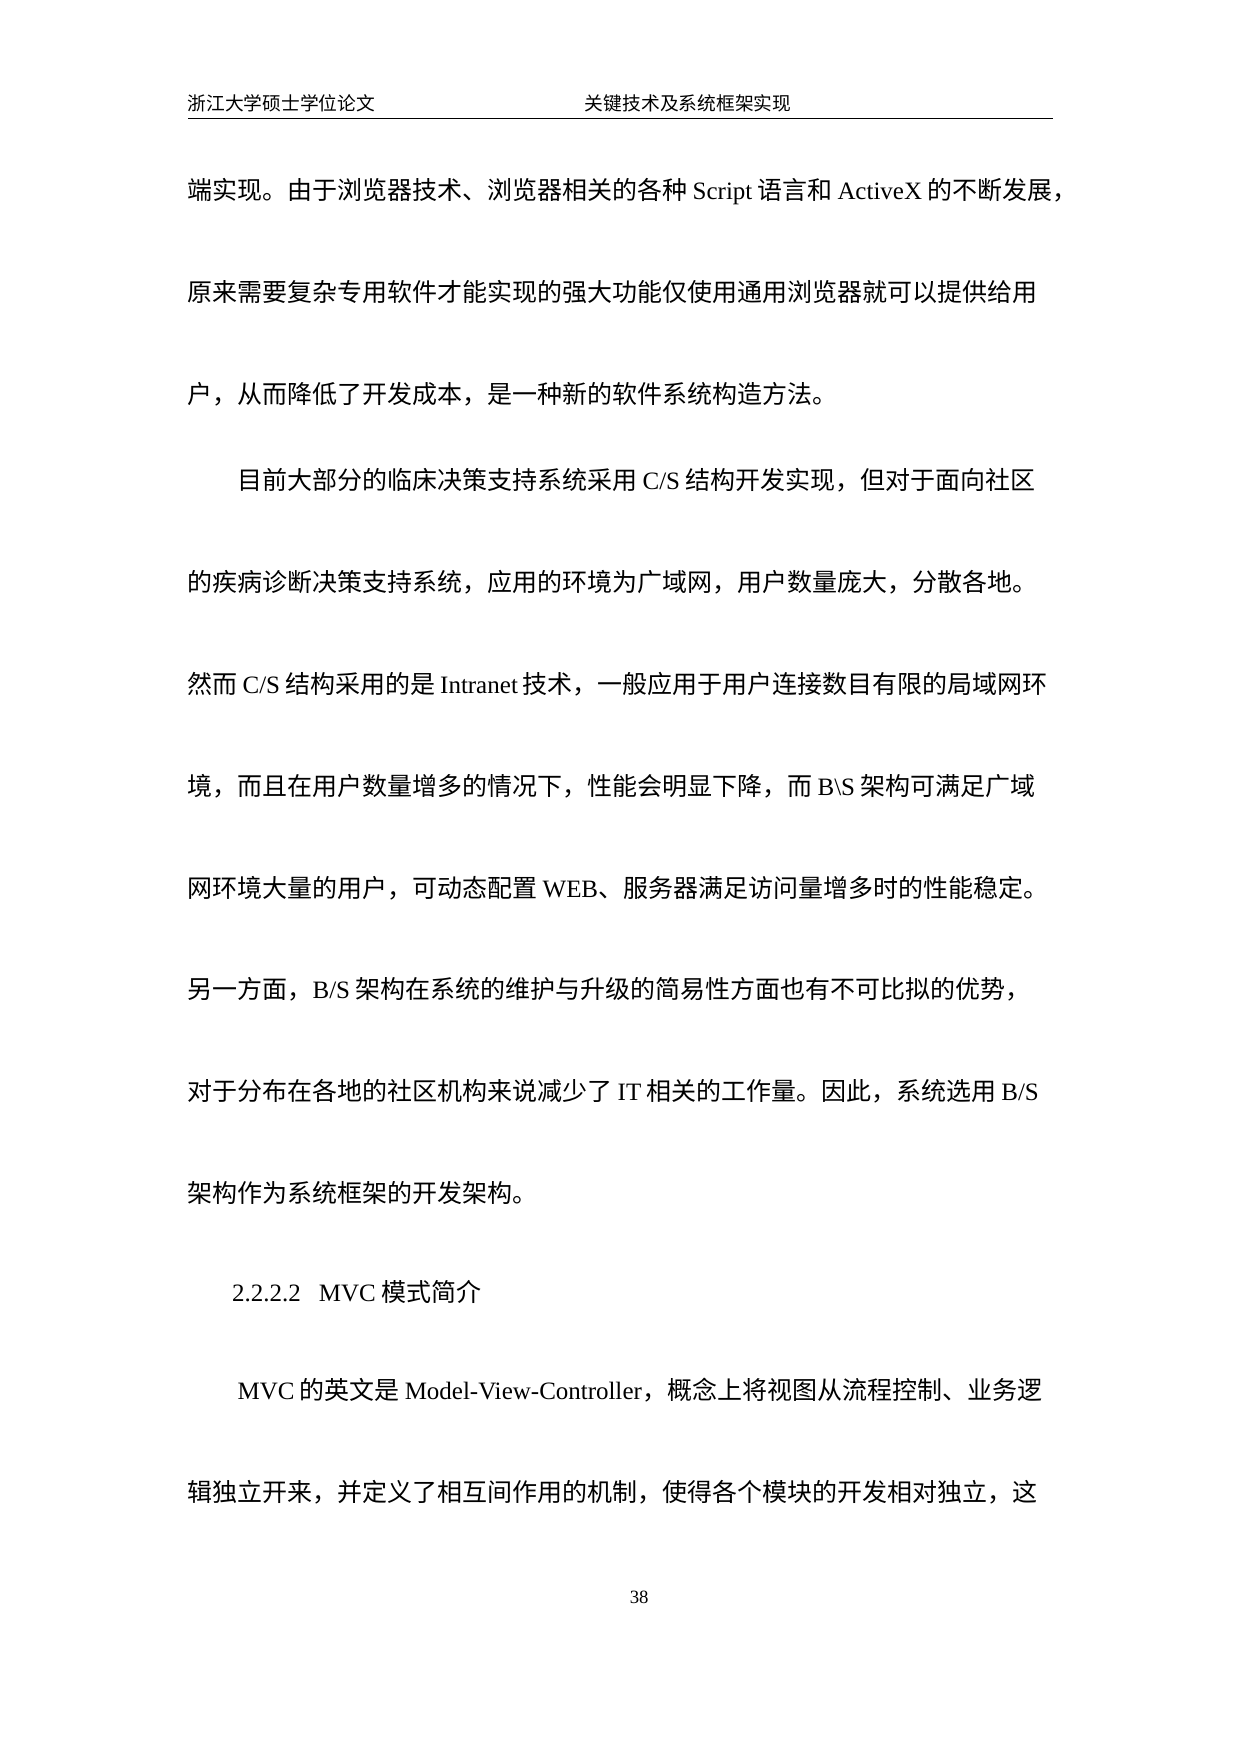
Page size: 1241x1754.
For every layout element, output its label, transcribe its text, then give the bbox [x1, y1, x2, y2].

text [187, 155, 1053, 427]
subtitle MVC模式简介 [187, 1256, 1053, 1324]
text 目前大部分的临床决策支持系统采用C/S结构开发实现，但对于面向社区的疾病诊断决策支持系统，应用的环境为广域网，用户数量庞大，分散各地。然而C/S结构采用的是Intranet技术，一般应用于用户连接数目有限的局域网环境，而且在用户数量增多的情况下，性能会明显下降，而B\S架构可满足广域网环境大量的用户，可动态配置WEB、服务器满足访问量增多时的性能稳定。另一方面，B/S架构在系统的维护与升级的简易性方面也有不可比拟的优势，对于分布在各地的社区机构来说减少了IT相关的工作量。因此，系统选用B/S架构作为系统框架的开发架构。 [187, 445, 1053, 1226]
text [187, 1355, 1053, 1525]
